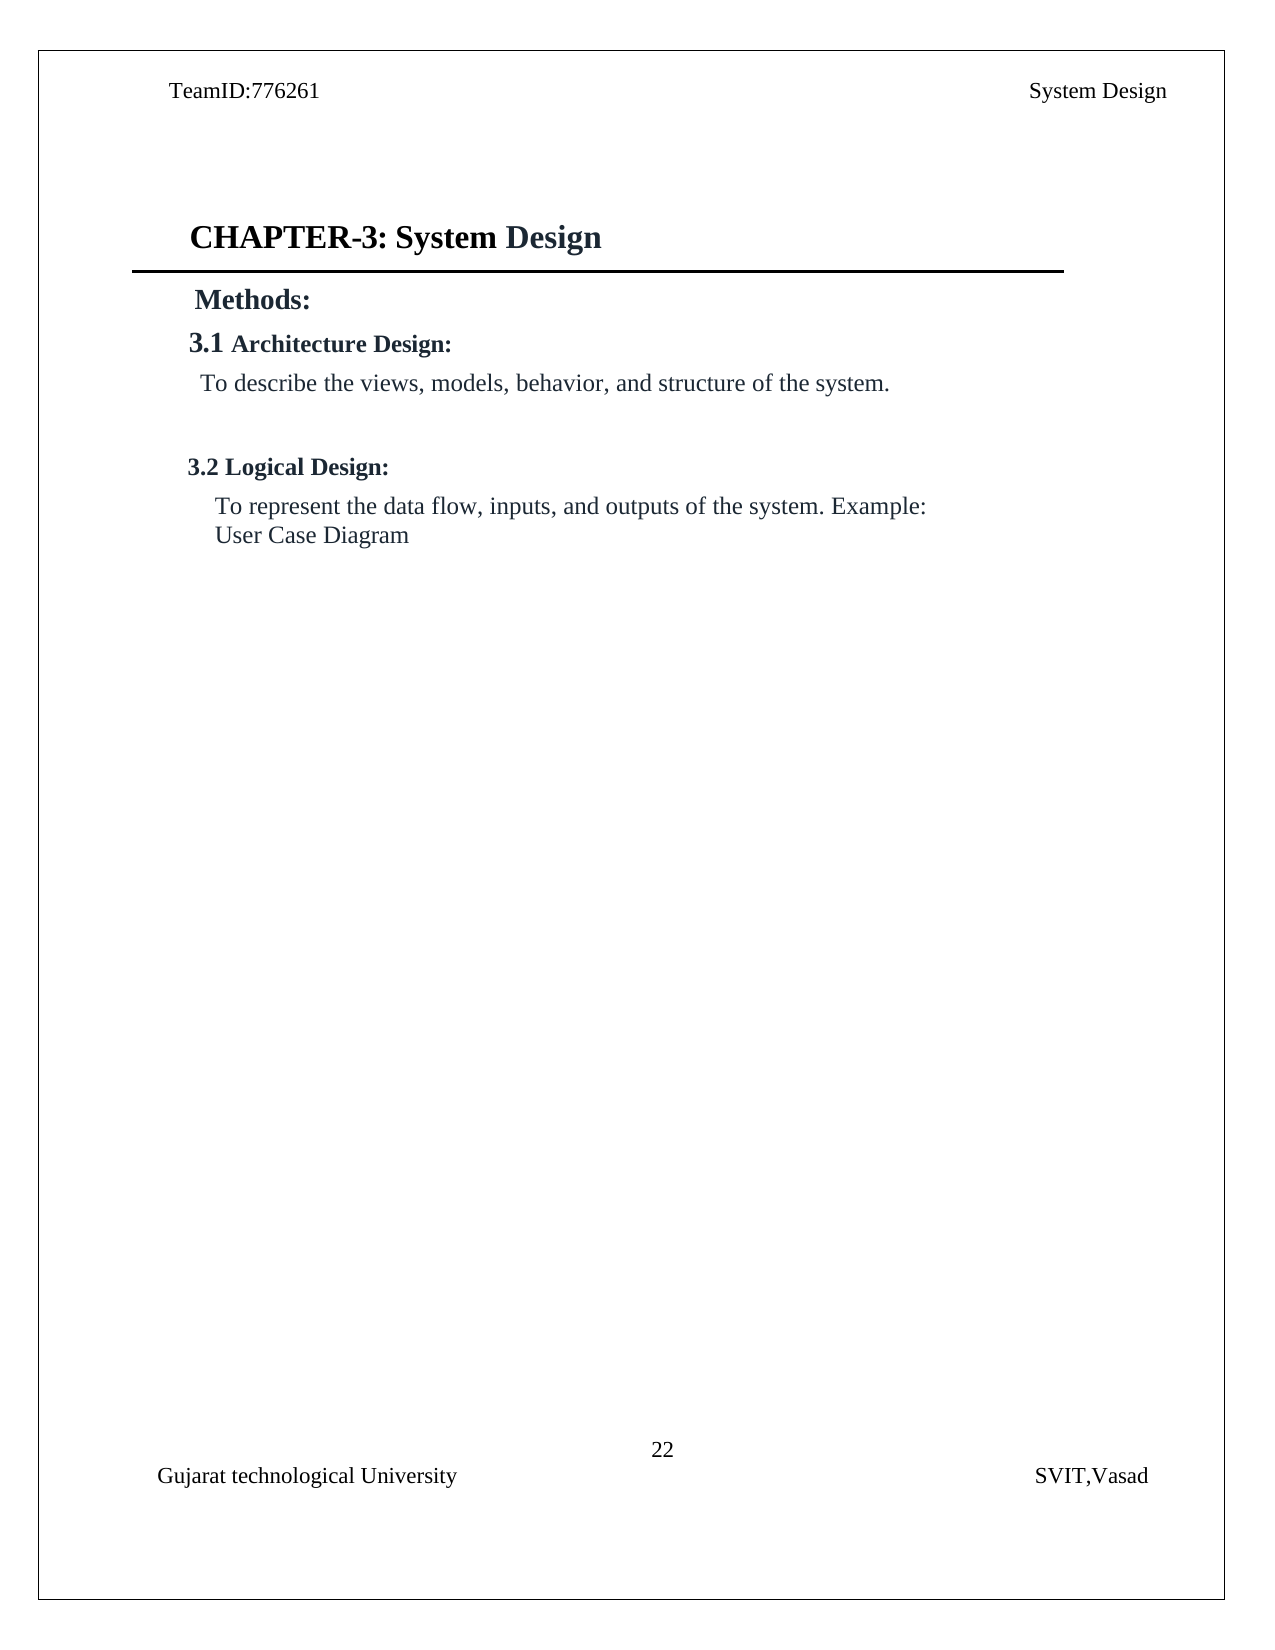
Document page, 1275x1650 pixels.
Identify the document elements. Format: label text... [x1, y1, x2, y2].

text To describe the views, models, behavior, and structure of the system. [200, 368, 944, 397]
subtitle Logical Design: [187, 452, 1224, 481]
text To represent the data flow, inputs, and outputs of the system. Example: User Case Diagram [214, 491, 944, 548]
subtitle Methods: [100, 265, 944, 316]
subtitle 3.1 Architecture Design: [100, 325, 944, 358]
subtitle CHAPTER-3: System Design [100, 217, 944, 256]
